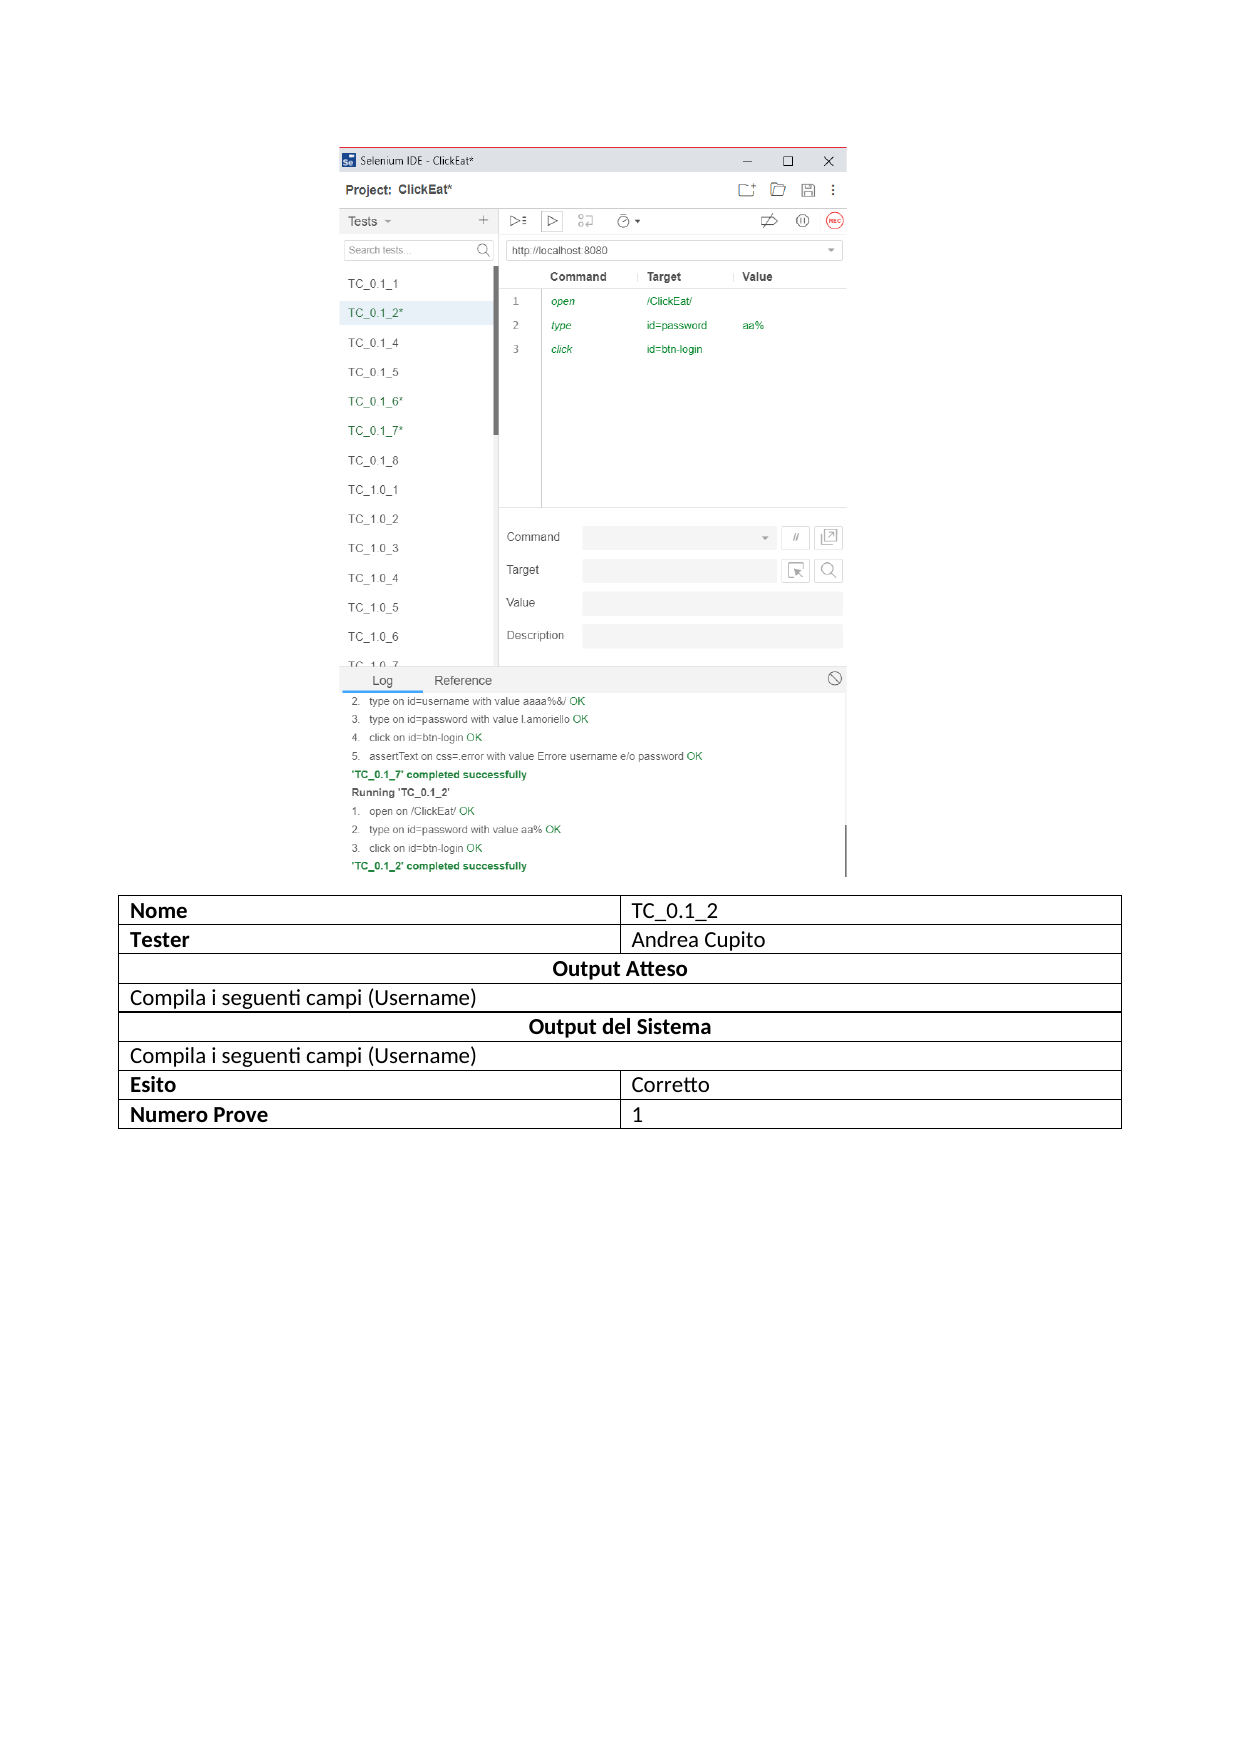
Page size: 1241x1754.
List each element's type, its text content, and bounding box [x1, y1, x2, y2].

table_cell Output del Sistema [119, 1013, 1121, 1041]
picture [339, 147, 847, 877]
table_cell Compila i seguenti campi (Username) [119, 1042, 1121, 1069]
table_header TC_0.1_2 [621, 896, 1121, 924]
table_cell Andrea Cupito [621, 925, 1121, 953]
table_cell Tester [119, 925, 620, 953]
table_cell Numero Prove [119, 1100, 620, 1128]
table_cell 1 [621, 1100, 1121, 1128]
table_cell Esito [119, 1071, 620, 1099]
table_cell Compila i seguenti campi (Username) [119, 984, 1121, 1011]
table_header Nome [119, 896, 620, 924]
table_cell Output Atteso [119, 954, 1121, 982]
table_cell Corretto [621, 1071, 1121, 1099]
